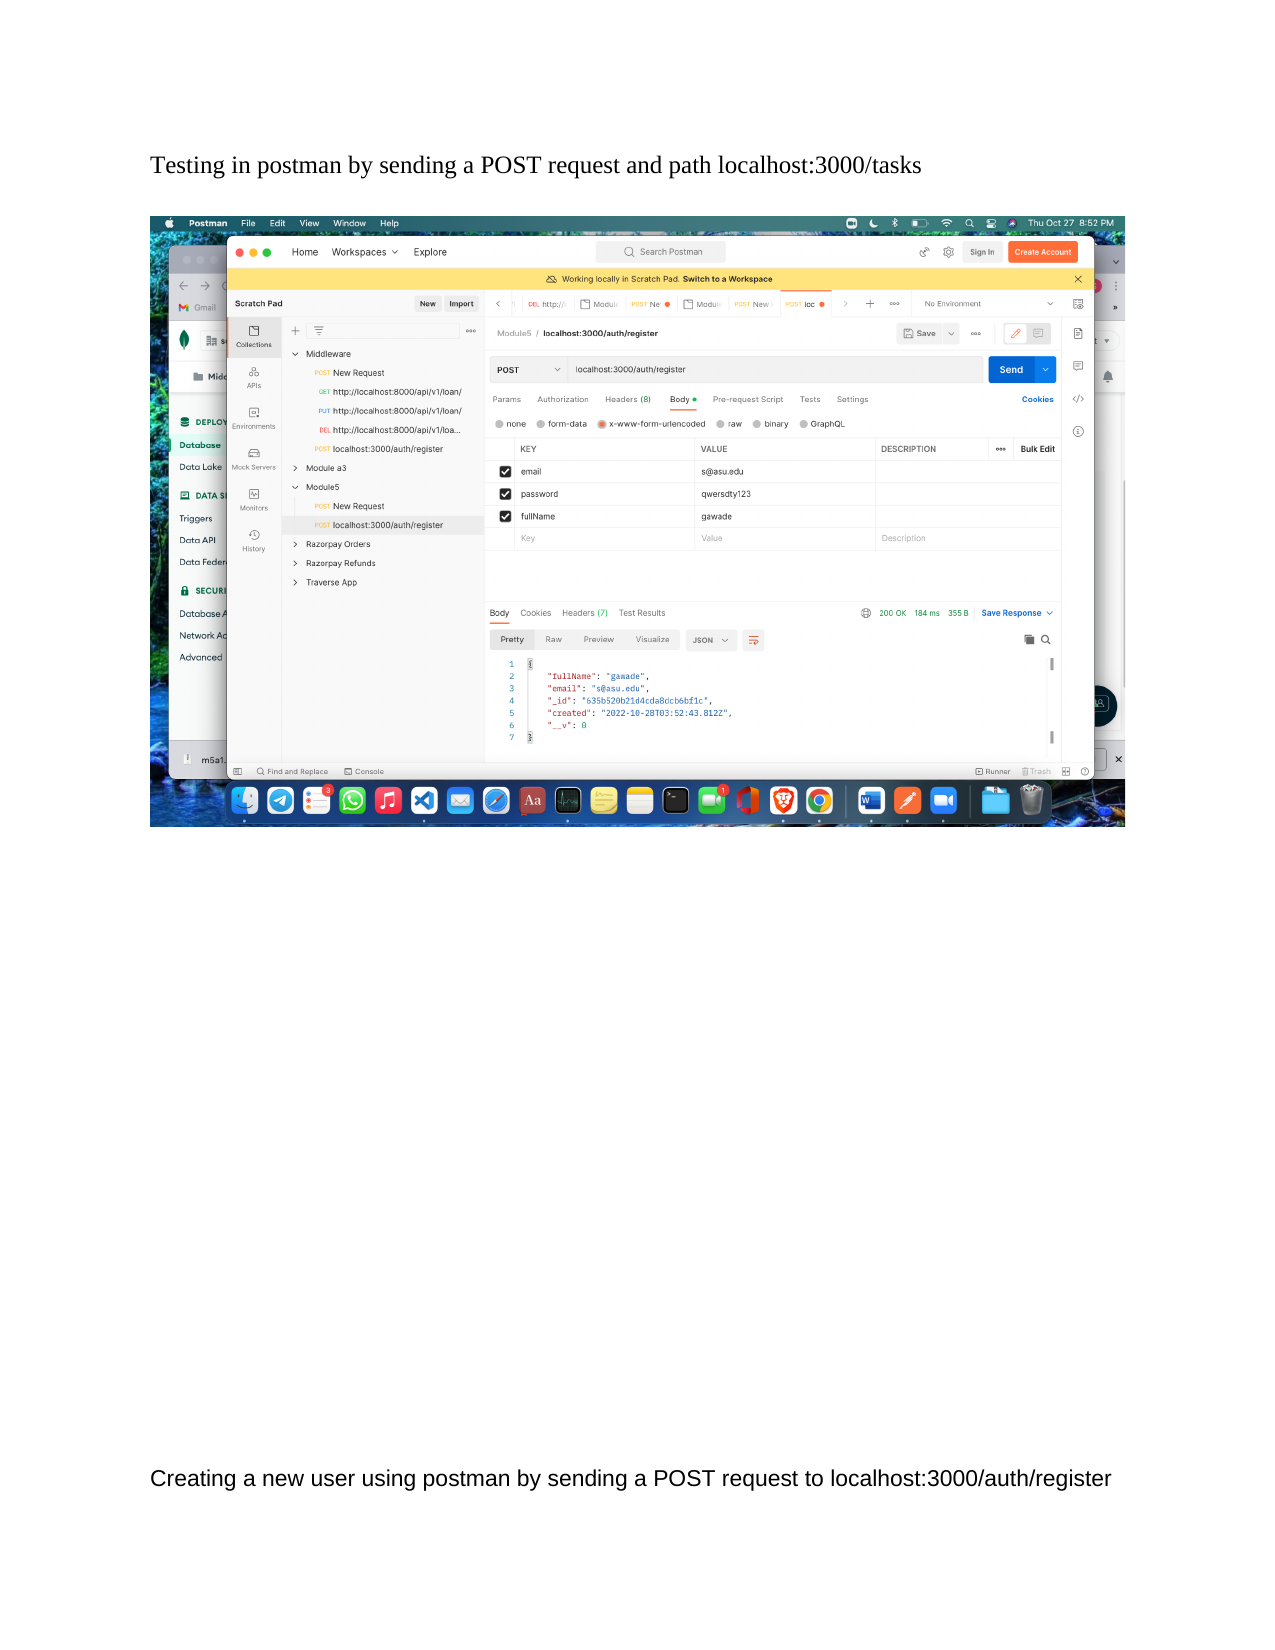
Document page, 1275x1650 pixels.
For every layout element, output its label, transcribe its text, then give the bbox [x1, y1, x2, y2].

text Testing in postman by sending a POST request and path localhost:3000/tasks [150, 150, 1125, 179]
text Creating a new user using postman by sending a POST request to localhost:3000/auth/register [150, 1465, 1125, 1491]
picture [150, 216, 1125, 827]
